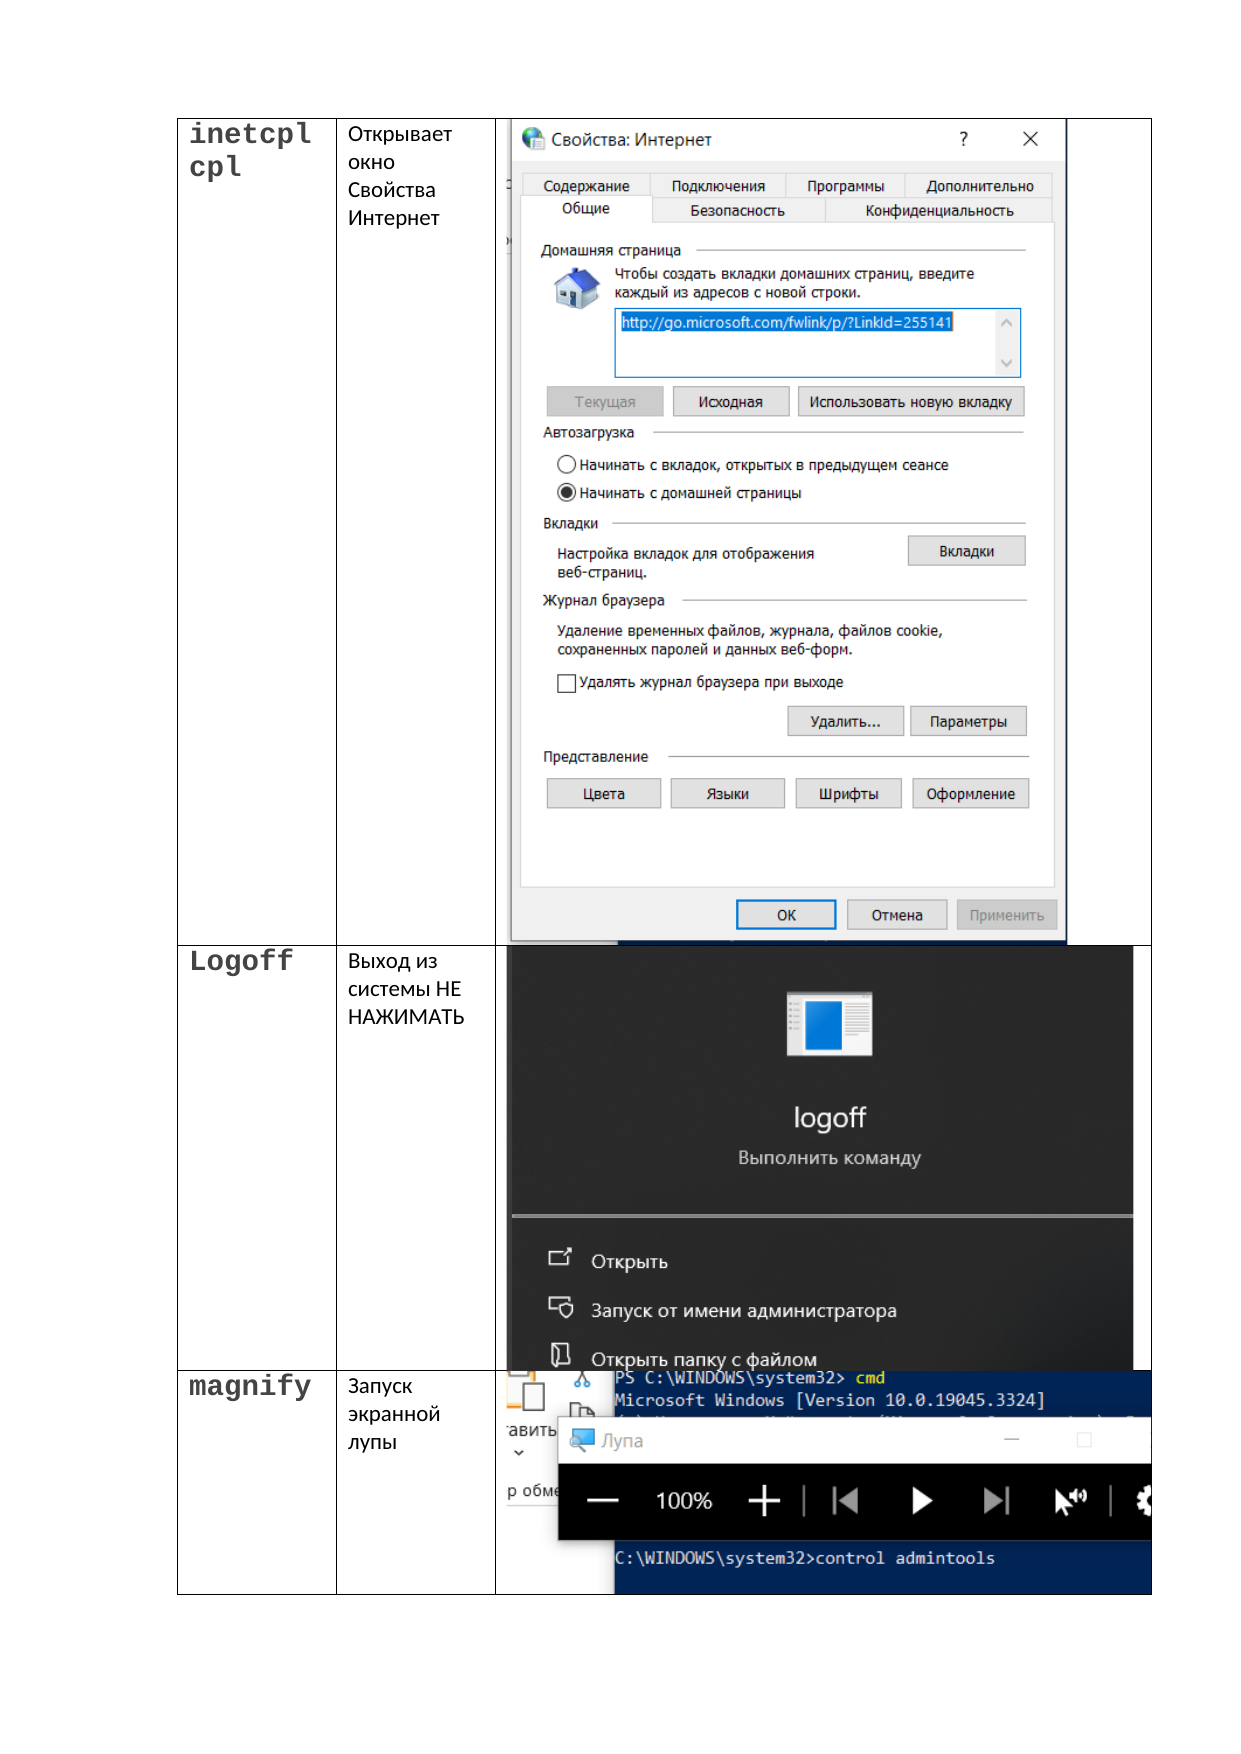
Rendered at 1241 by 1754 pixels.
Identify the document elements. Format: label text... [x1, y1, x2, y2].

table_cell [1068, 119, 1151, 945]
table_cell [496, 946, 506, 1370]
table_cell inetcplcpl [178, 119, 336, 945]
table_cell Запуск экранной лупы [337, 1371, 495, 1594]
table_cell Открывает окно Свойства Интернет [337, 119, 495, 945]
table_cell magnify [178, 1371, 336, 1594]
table_cell Logoff [178, 946, 336, 1370]
table_cell [1134, 946, 1151, 1370]
picture [506, 946, 1152, 1594]
table_cell [496, 119, 506, 945]
table_cell Выход из системы НЕ НАЖИМАТЬ [337, 946, 495, 1370]
table_cell [496, 1371, 506, 1594]
picture [506, 119, 1068, 945]
